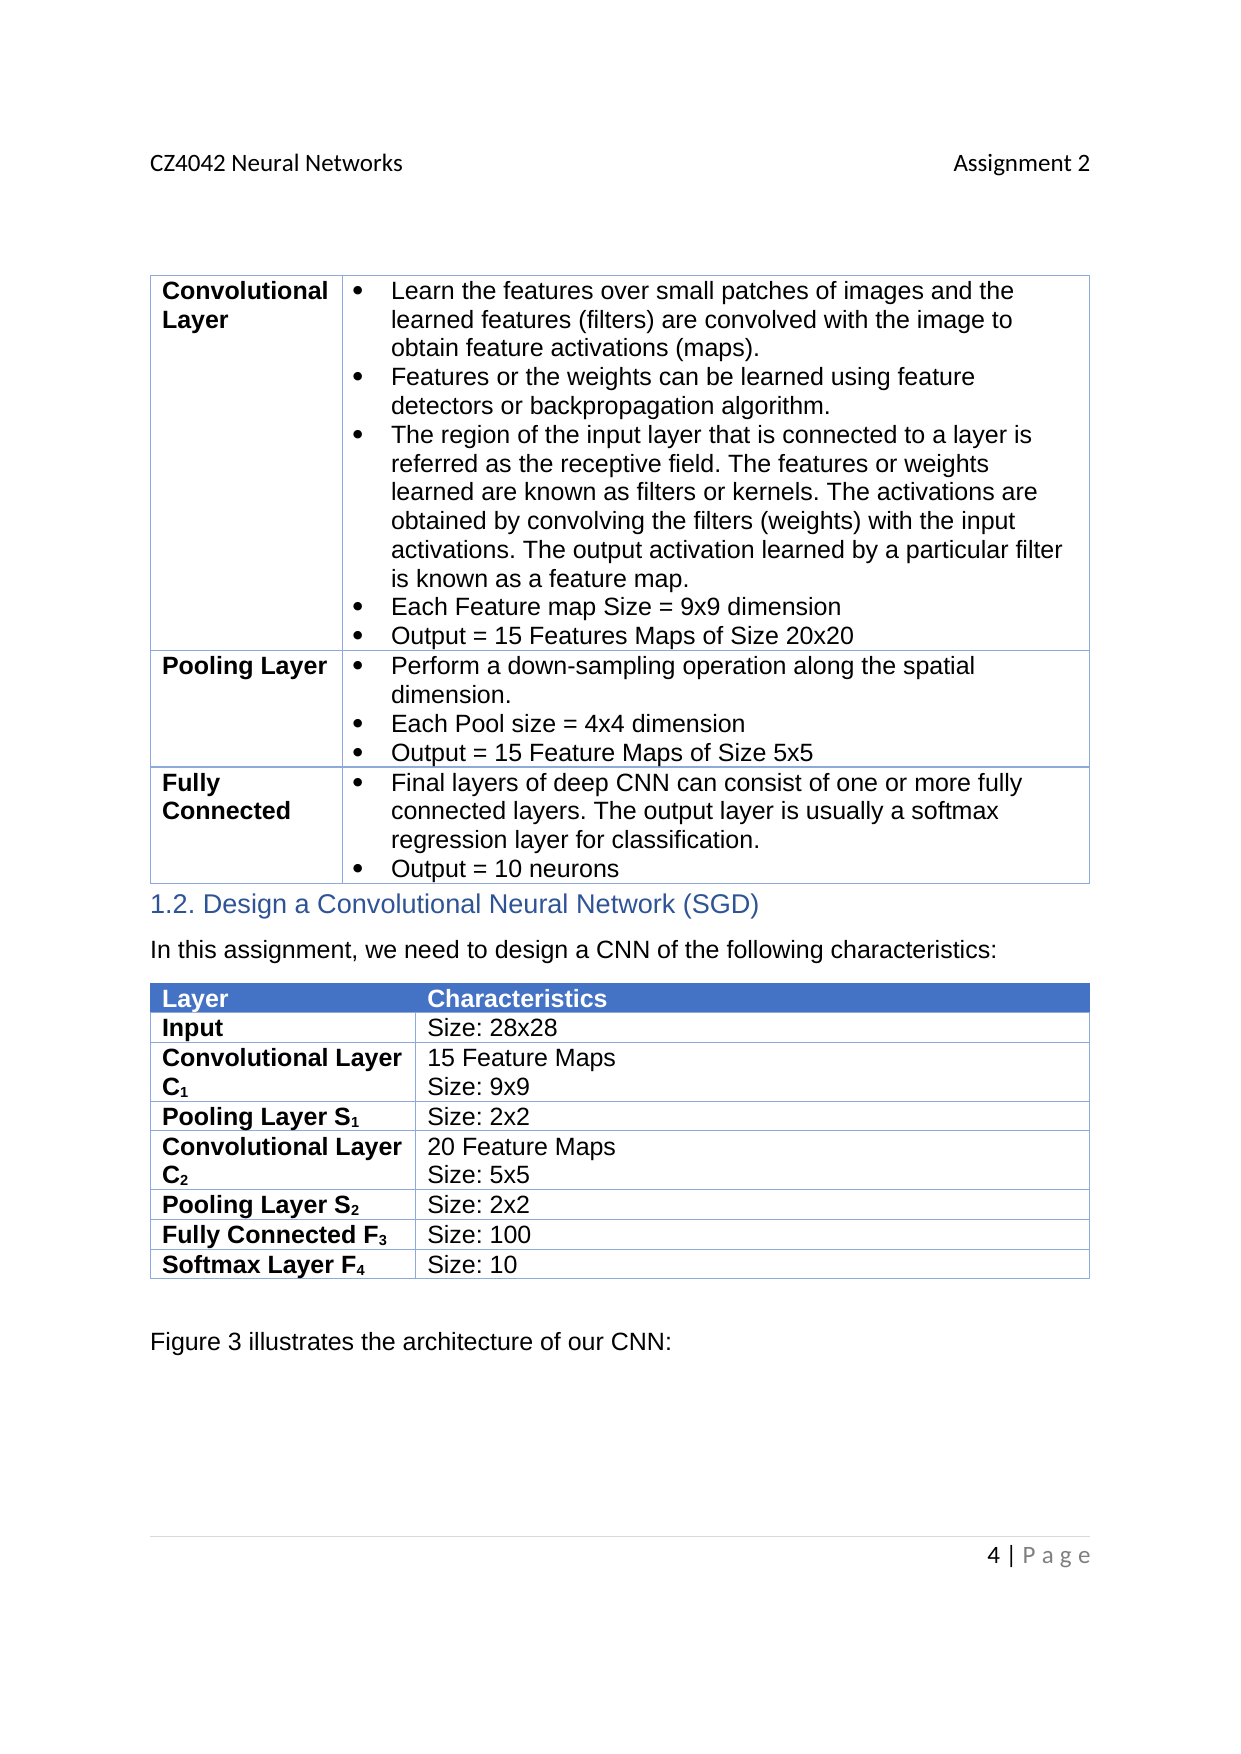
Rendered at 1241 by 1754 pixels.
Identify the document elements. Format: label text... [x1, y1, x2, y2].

text Figure 3 illustrates the architecture of our CNN: [150, 1327, 1090, 1356]
table_cell Size: 2x2 [416, 1190, 1089, 1219]
table_cell Size: 2x2 [416, 1102, 1089, 1130]
table_cell Convolutional Layer [151, 276, 342, 650]
table_header Layer [151, 984, 415, 1012]
table_cell Size: 10 [416, 1250, 1089, 1278]
table_cell Final layers of deep CNN can consist of one or more fully connected layers. The output layer is usually a softmax regression layer for classification. Output = 10 neurons [343, 768, 1089, 883]
table_cell 15 Feature Maps Size: 9x9 [416, 1043, 1089, 1101]
table_cell Pooling Layer S1 [151, 1102, 415, 1130]
table_cell Convolutional Layer C1 [151, 1043, 415, 1101]
table_cell Input [151, 1013, 415, 1042]
table_cell Fully Connected F3 [151, 1220, 415, 1248]
table_cell Softmax Layer F4 [151, 1250, 415, 1278]
table_cell Convolutional Layer C2 [151, 1131, 415, 1189]
table_cell 20 Feature Maps Size: 5x5 [416, 1131, 1089, 1189]
table_cell Pooling Layer [151, 651, 342, 766]
table_cell Pooling Layer S2 [151, 1190, 415, 1219]
subtitle 1.2. Design a Convolutional Neural Network (SGD) [150, 888, 1090, 919]
table_cell Learn the features over small patches of images and the learned features (filters) are convolved with the image to obtain feature activations (maps). Features or the weights can be learned using feature detectors or backpropagation algorithm. The region of the input layer that is connected to a layer is referred as the receptive field. The features or weights learned are known as filters or kernels. The activations are obtained by convolving the filters (weights) with the input activations. The output activation learned by a particular filter is known as a feature map. Each Feature map Size = 9x9 dimension Output = 15 Features Maps of Size 20x20 [343, 276, 1089, 650]
table_header Characteristics [416, 984, 1089, 1012]
table_cell Perform a down-sampling operation along the spatial dimension. Each Pool size = 4x4 dimension Output = 15 Feature Maps of Size 5x5 [343, 651, 1089, 766]
text In this assignment, we need to design a CNN of the following characteristics: [150, 935, 1090, 963]
table_cell Size: 100 [416, 1220, 1089, 1248]
table_cell Fully Connected [151, 768, 342, 883]
table_cell Size: 28x28 [416, 1013, 1089, 1042]
